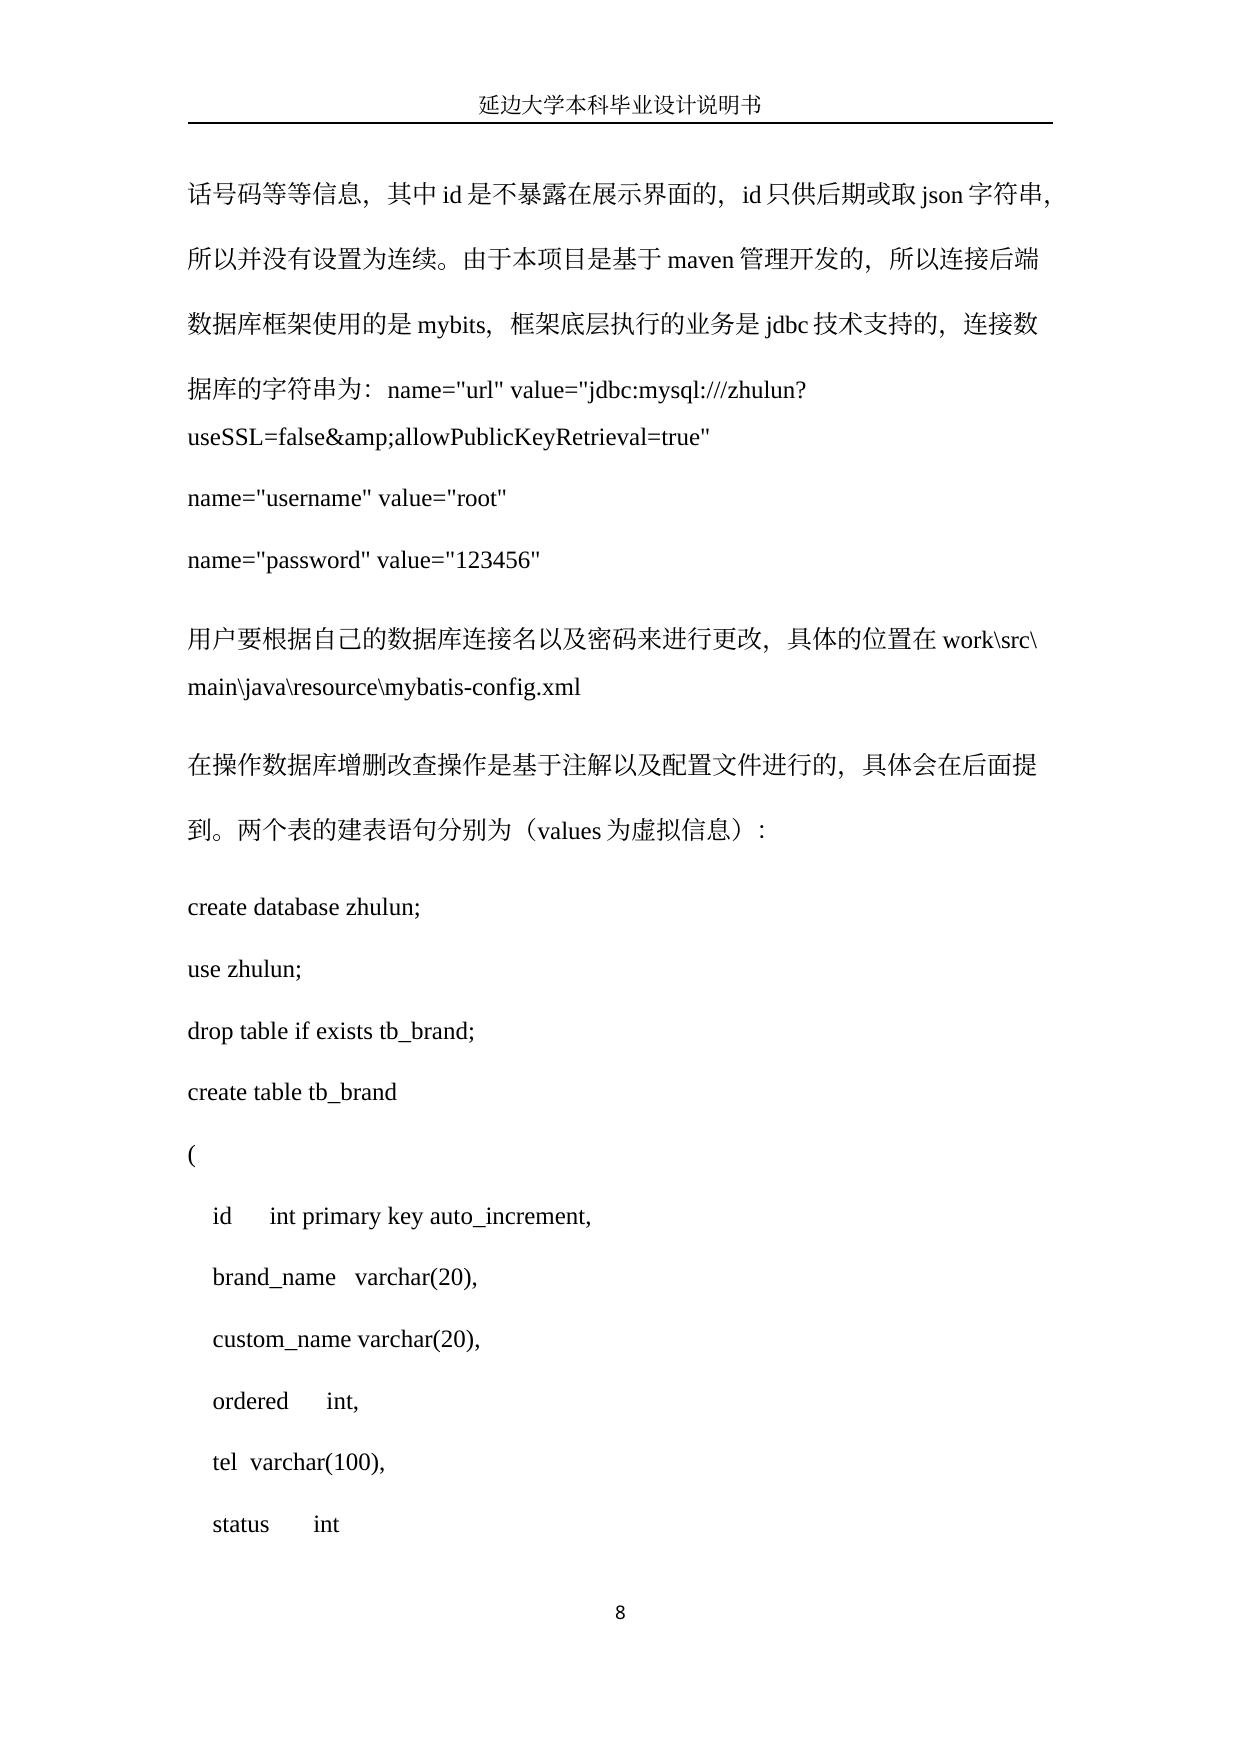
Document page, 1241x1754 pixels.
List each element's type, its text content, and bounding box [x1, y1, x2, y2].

text custom_name varchar(20), [187, 1322, 1053, 1355]
text 用户要根据自己的数据库连接名以及密码来进行更改，具体的位置在work\src\main\java\resource\mybatis-config.xml [187, 605, 1053, 702]
text 在操作数据库增删改查操作是基于注解以及配置文件进行的，具体会在后面提到。两个表的建表语句分别为（values为虚拟信息）： [187, 731, 1053, 861]
text create table tb_brand [187, 1076, 1053, 1108]
text id int primary key auto_increment, [187, 1199, 1053, 1231]
text name="password" value="123456" [187, 543, 1053, 576]
text ordered int, [187, 1384, 1053, 1416]
text drop table if exists tb_brand; [187, 1014, 1053, 1046]
text name="username" value="root" [187, 481, 1053, 514]
text create database zhulun; [187, 891, 1053, 923]
text brand_name varchar(20), [187, 1261, 1053, 1293]
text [187, 160, 1053, 452]
text ( [187, 1137, 1053, 1170]
text use zhulun; [187, 952, 1053, 985]
text tel varchar(100), [187, 1446, 1053, 1478]
text status int [187, 1507, 1053, 1540]
